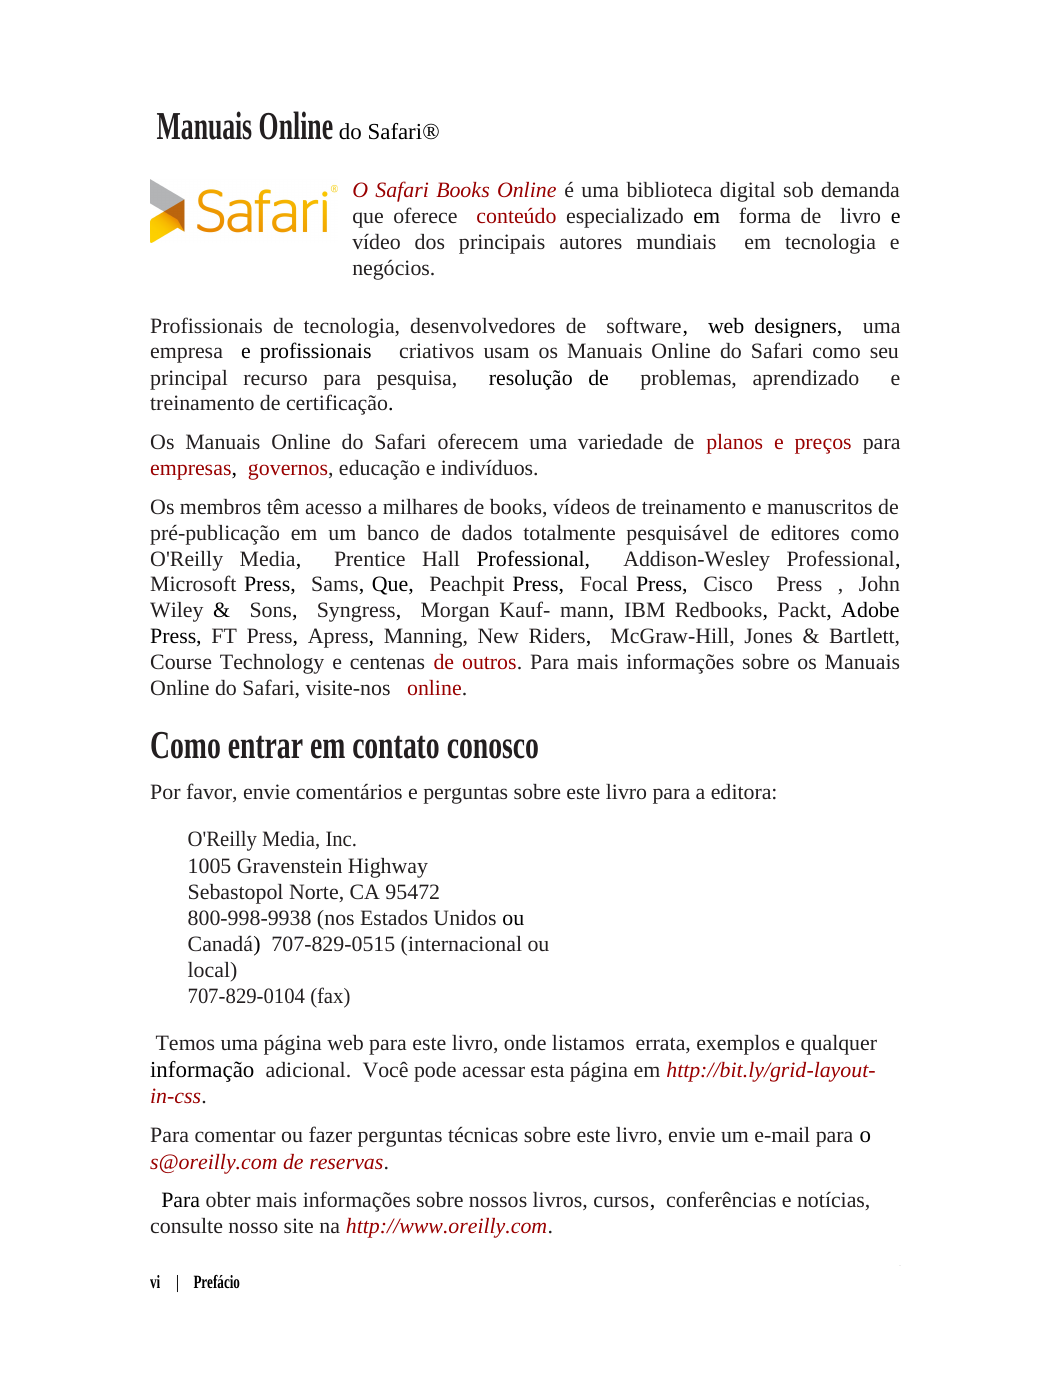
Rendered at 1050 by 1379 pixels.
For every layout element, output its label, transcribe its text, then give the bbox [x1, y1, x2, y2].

text Temos uma página web para este livro, onde listamos errata, exemplos e qualquer informação adicional. Você pode acessar esta página em http://bit.ly/grid-layout-in-css. [150, 1030, 901, 1108]
text Para obter mais informações sobre nossos livros, cursos, conferências e notícias, consulte nosso site na http://www.oreilly.com. [150, 1187, 901, 1238]
text Manuais Online do Safari® [150, 103, 989, 148]
picture [150, 179, 338, 243]
text Como entrar em contato conosco [150, 722, 989, 767]
text Os membros têm acesso a milhares de books, vídeos de treinamento e manuscritos de pré-publicação em um banco de dados totalmente pesquisável de editores como O'Reilly Media, Prentice Hall Professional, Addison-Wesley Professional, Microsoft Press, Sams, Que, Peachpit Press, Focal Press, Cisco Press , John Wiley & Sons, Syngress, Morgan Kauf‐ mann, IBM Redbooks, Packt, Adobe Press, FT Press, Apress, Manning, New Riders, McGraw-Hill, Jones & Bartlett, Course Technology e centenas de outros. Para mais informações sobre os Manuais Online do Safari, visite-nos online. [150, 494, 900, 700]
text 707-829-0104 (fax) [187, 983, 989, 1008]
text 1005 Gravenstein Highway Sebastopol Norte, CA 95472 [187, 853, 483, 904]
text O'Reilly Media, Inc. [187, 826, 989, 852]
text O Safari Books Online é uma biblioteca digital sob demanda que oferece conteúdo especializado em forma de livro e vídeo dos principais autores mundiais em tecnologia e negócios. [352, 177, 900, 280]
text Profissionais de tecnologia, desenvolvedores de software, web designers, uma empresa e profissionais criativos usam os Manuais Online do Safari como seu principal recurso para pesquisa, resolução de problemas, aprendizado e treinamento de certificação. [150, 313, 900, 416]
text Os Manuais Online do Safari oferecem uma variedade de planos e preços para empresas, governos, educação e indivíduos. [150, 429, 900, 480]
text Por favor, envie comentários e perguntas sobre este livro para a editora: [150, 779, 989, 804]
text Para comentar ou fazer perguntas técnicas sobre este livro, envie um e-mail para o s@oreilly.com de reservas. [150, 1122, 901, 1174]
text 800-998-9938 (nos Estados Unidos ou Canadá) 707-829-0515 (internacional ou local) [187, 905, 596, 982]
